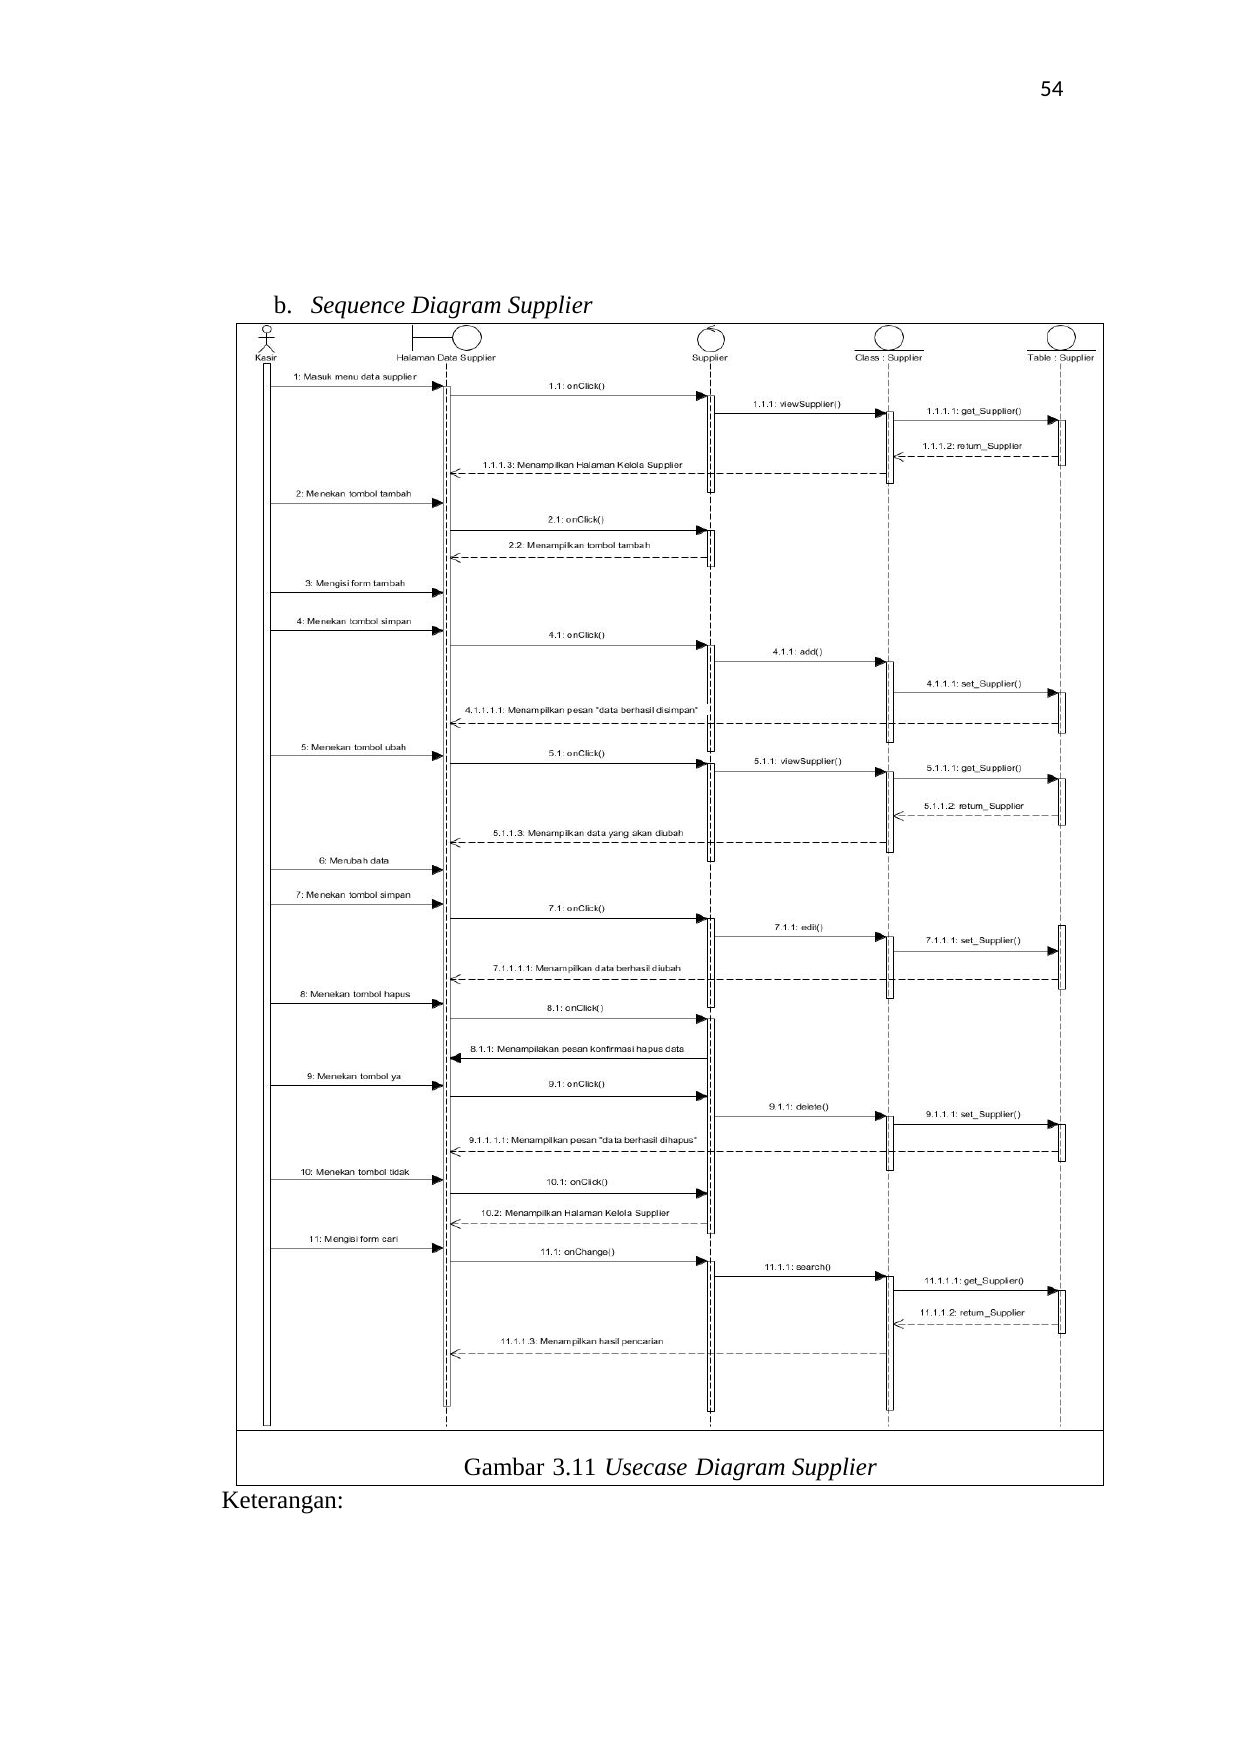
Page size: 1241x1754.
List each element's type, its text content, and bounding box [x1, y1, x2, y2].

table_cell Gambar 3.11 Usecase Diagram Supplier [237, 1431, 1103, 1484]
text Keterangan: [221, 1486, 1063, 1514]
table_header [237, 324, 1103, 1430]
list Sequence Diagram Supplier [273, 290, 1063, 319]
